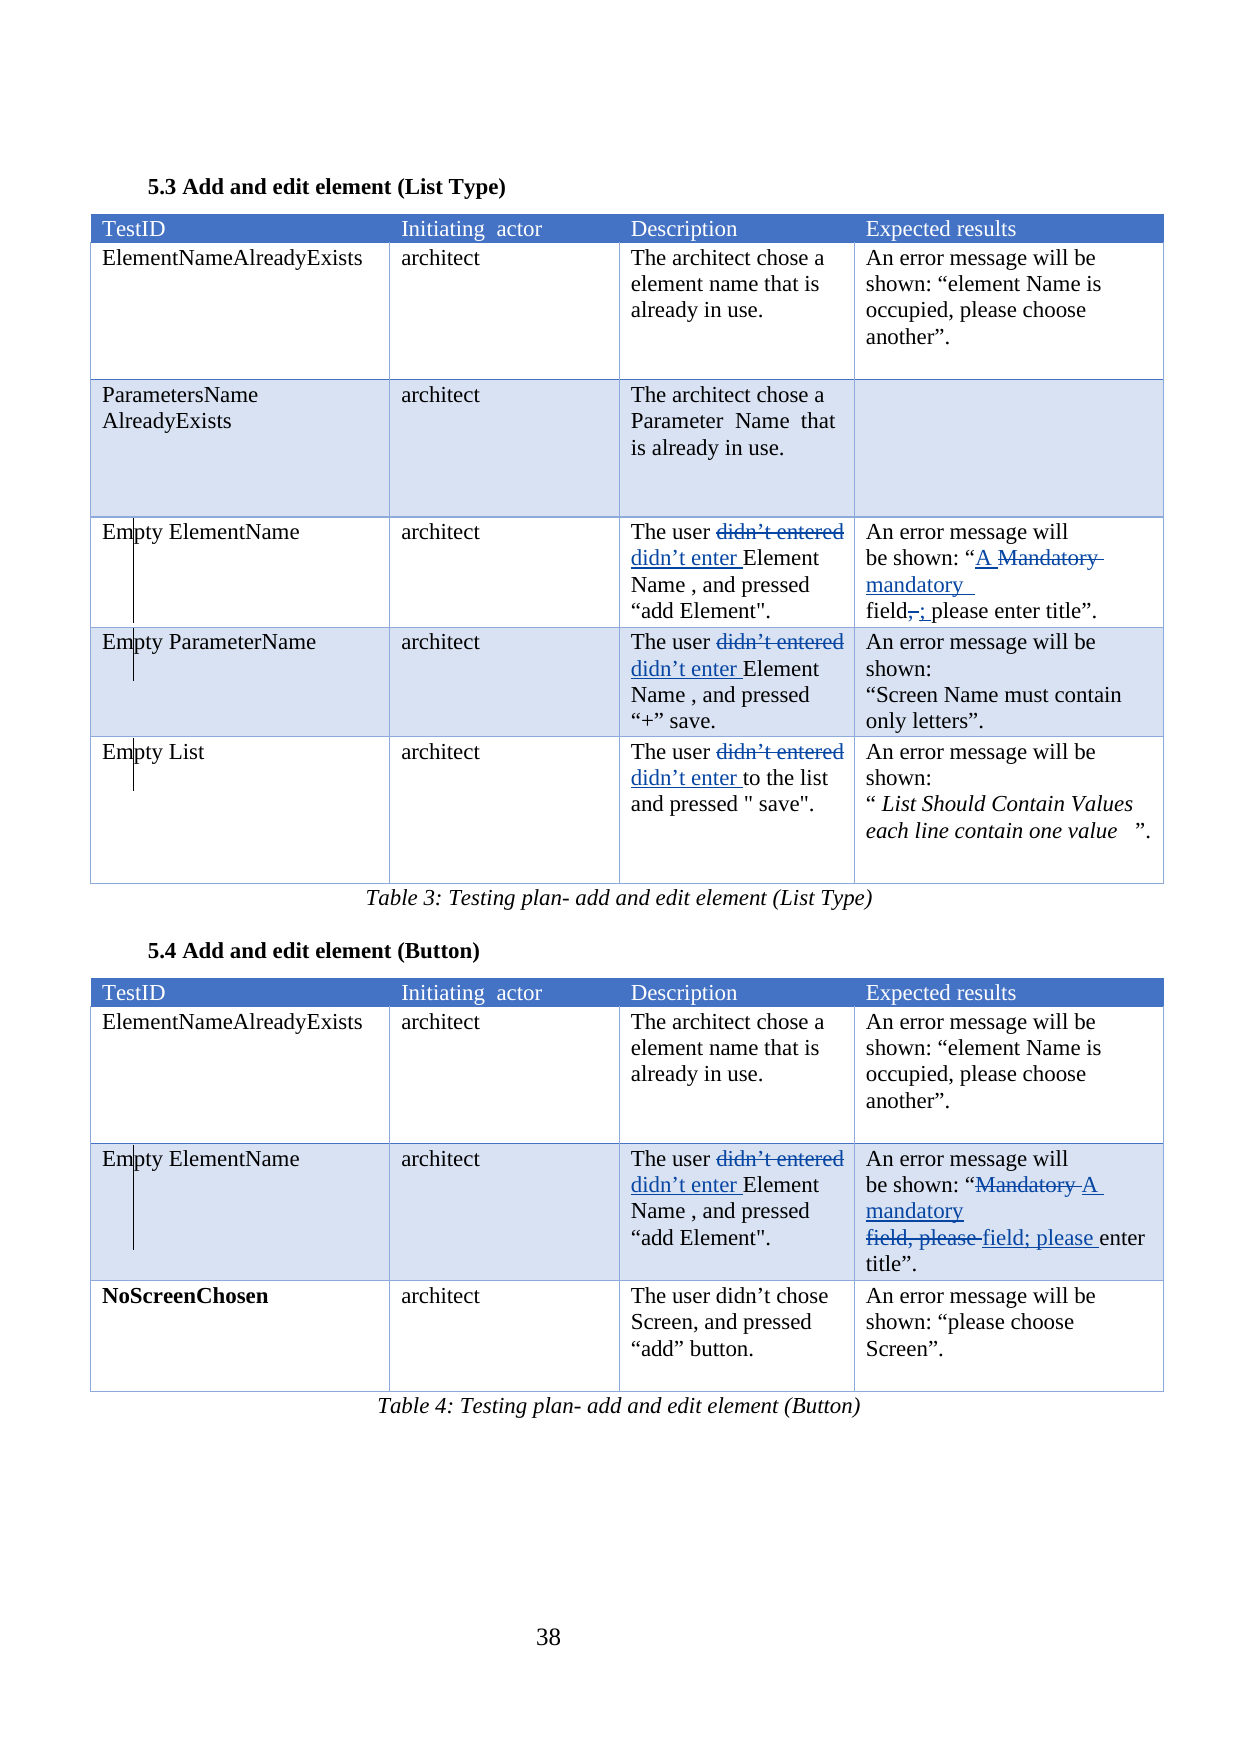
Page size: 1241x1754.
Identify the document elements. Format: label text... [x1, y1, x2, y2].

table_header Expected results [854, 979, 1163, 1006]
table_cell The user to the list and pressed " save". [620, 737, 854, 882]
table_cell [855, 380, 1163, 516]
table_cell architect [390, 1144, 619, 1280]
table_cell An error message will be shown: “ fieldplease enter title”. [855, 518, 1163, 627]
table_header Initiating actor [390, 979, 619, 1006]
table_cell NoScreenChosen [91, 1281, 389, 1391]
text Table 3: Testing plan- add and edit element (List Type) [148, 884, 1092, 910]
table_cell The user didn’t chose Screen, and pressed “add” button. [620, 1281, 854, 1391]
table_header Initiating actor [390, 215, 619, 242]
table_header Description [619, 979, 854, 1006]
table_cell The architect chose a Parameter Name that is already in use. [620, 380, 854, 516]
table_cell Empty ParameterName [91, 628, 389, 736]
table_cell The user Element Name , and pressed “add Element". [620, 518, 854, 627]
table_cell An error message will be shown: “ List Should Contain Values each line contain one value ”. [855, 737, 1163, 882]
text 5.4 Add and edit element (Button) [148, 937, 1092, 963]
table_header Expected results [854, 215, 1163, 242]
table_cell architect [390, 737, 619, 882]
table_cell The architect chose a element name that is already in use. [620, 243, 854, 379]
table_cell An error message will be shown: “element Name is occupied, please choose another”. [855, 243, 1163, 379]
table_header TestID [91, 215, 390, 242]
table_header Description [619, 215, 854, 242]
table_cell The user Element Name , and pressed “add Element". [620, 1144, 854, 1280]
table_cell An error message will be shown: “ enter title”. [855, 1144, 1163, 1280]
table_cell An error message will be shown: “please choose Screen”. [855, 1281, 1163, 1391]
table_cell An error message will be shown: “element Name is occupied, please choose another”. [855, 1007, 1163, 1143]
table_cell An error message will be shown: “Screen Name must contain only letters”. [855, 628, 1163, 736]
table_cell Empty List [91, 737, 389, 882]
text 5.3 Add and edit element (List Type) [148, 173, 1092, 199]
table_cell ParametersName AlreadyExists [91, 380, 389, 516]
table_header TestID [91, 979, 390, 1006]
table_cell architect [390, 628, 619, 736]
table_cell architect [390, 1007, 619, 1143]
text Table 4: Testing plan- add and edit element (Button) [148, 1392, 1092, 1418]
table_cell Empty ElementName [91, 1144, 389, 1280]
table_cell ElementNameAlreadyExists [91, 1007, 389, 1143]
table_cell architect [390, 518, 619, 627]
table_cell The user Element Name , and pressed “+” save. [620, 628, 854, 736]
table_cell architect [390, 380, 619, 516]
table_cell architect [390, 243, 619, 379]
table_cell ElementNameAlreadyExists [91, 243, 389, 379]
table_cell The architect chose a element name that is already in use. [620, 1007, 854, 1143]
table_cell Empty ElementName [91, 518, 389, 627]
table_cell architect [390, 1281, 619, 1391]
